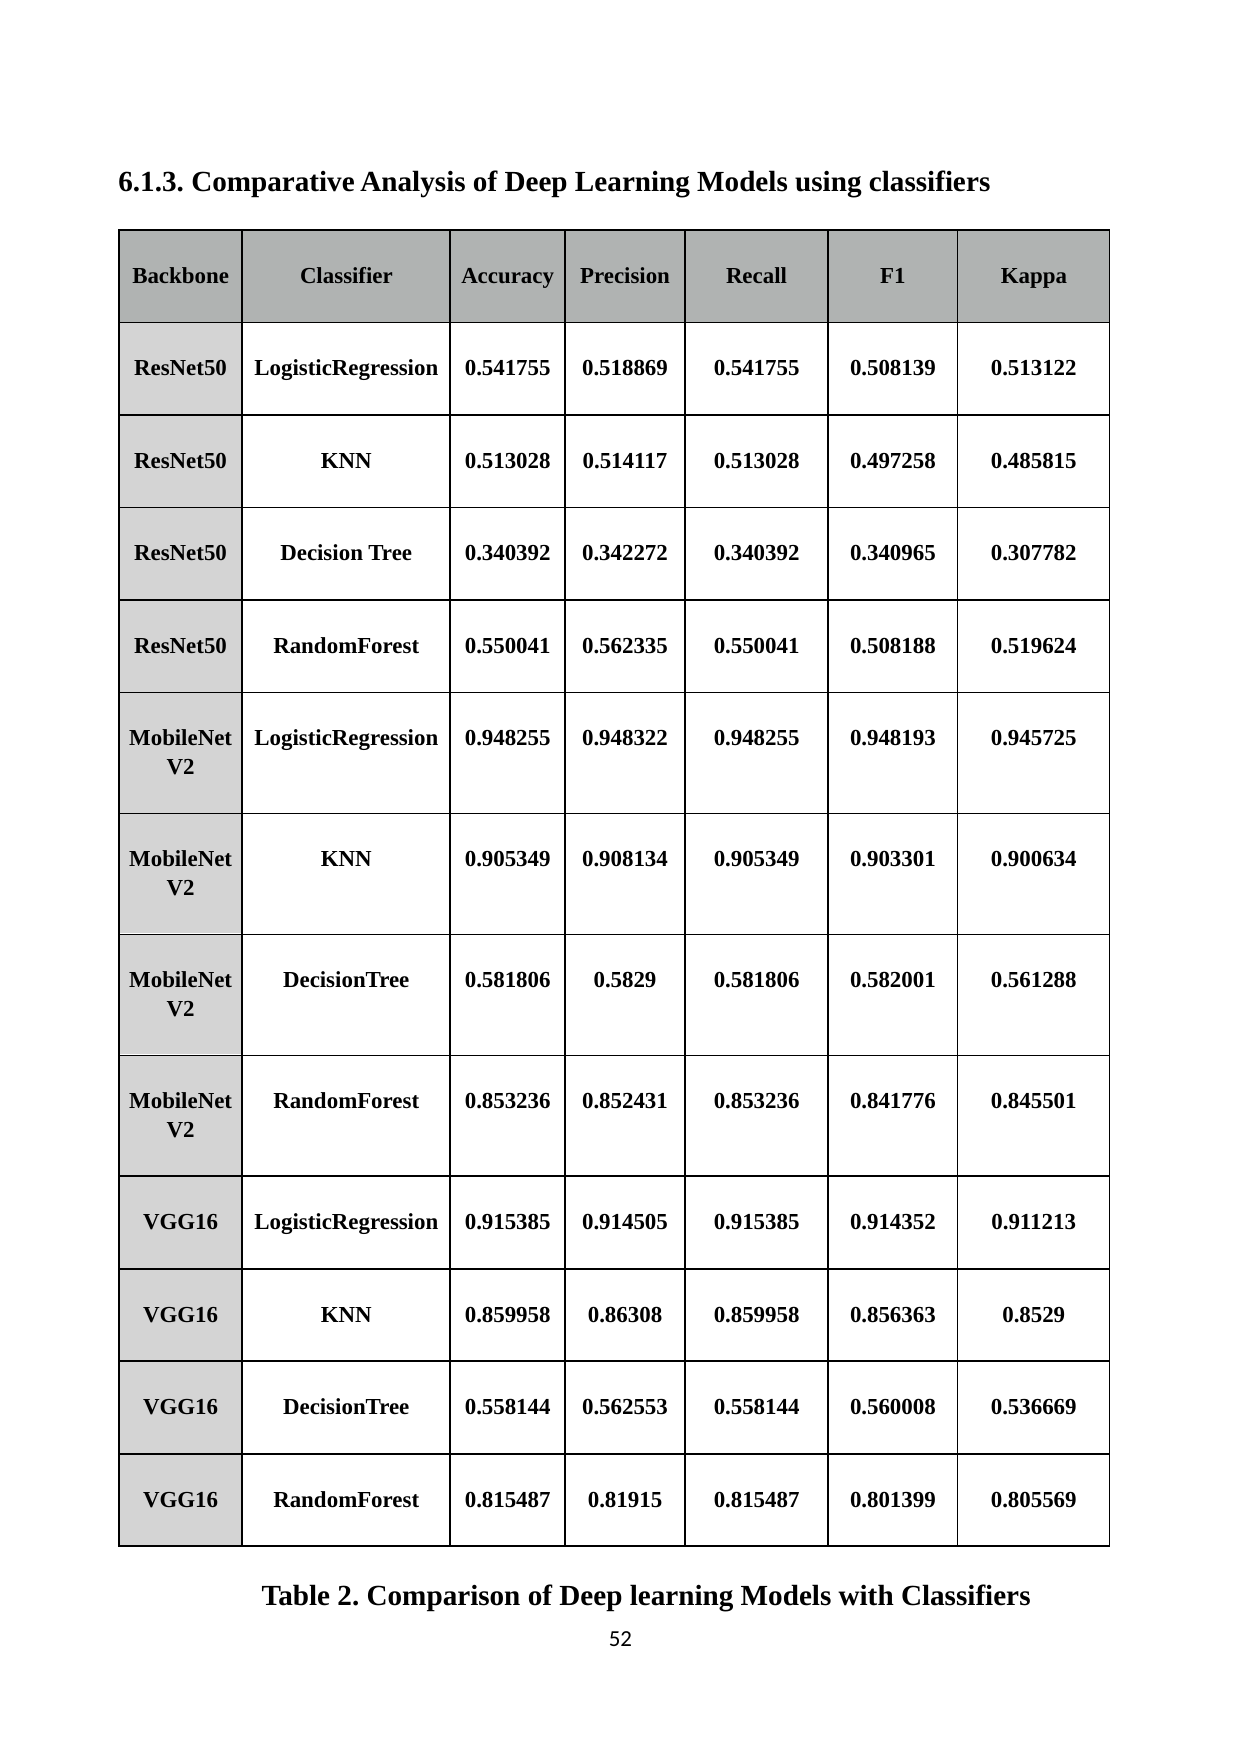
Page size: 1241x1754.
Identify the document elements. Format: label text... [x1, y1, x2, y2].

table_cell KNN [243, 416, 449, 507]
table_cell 0.513028 [451, 416, 564, 507]
table_cell 0.845501 [958, 1056, 1109, 1175]
table_cell 0.852431 [566, 1056, 684, 1175]
table_cell VGG16 [120, 1362, 241, 1453]
table_cell 0.581806 [686, 935, 827, 1054]
table_cell 0.815487 [451, 1455, 564, 1545]
table_cell VGG16 [120, 1455, 241, 1545]
table_cell 0.513122 [958, 323, 1109, 414]
table_cell 0.948322 [566, 693, 684, 813]
table_cell 0.948193 [829, 693, 957, 813]
table_cell 0.900634 [958, 814, 1109, 933]
table_cell 0.948255 [686, 693, 827, 813]
table_cell KNN [243, 1270, 449, 1360]
table_cell 0.853236 [686, 1056, 827, 1175]
table_cell 0.805569 [958, 1455, 1109, 1545]
table_cell KNN [243, 814, 449, 933]
table_cell MobileNetV2 [120, 1056, 241, 1175]
table_cell 0.558144 [451, 1362, 564, 1453]
table_cell 0.914505 [566, 1177, 684, 1268]
table_cell 0.908134 [566, 814, 684, 933]
table_cell 0.508188 [829, 601, 957, 692]
table_header Classifier [243, 231, 449, 322]
table_cell Decision Tree [243, 508, 449, 599]
table_cell ResNet50 [120, 601, 241, 692]
table_cell 0.518869 [566, 323, 684, 414]
table_cell 0.914352 [829, 1177, 957, 1268]
table_header Recall [686, 231, 827, 322]
text 6.1.3. Comparative Analysis of Deep Learning Models using classifiers [118, 133, 1122, 197]
table_cell ResNet50 [120, 323, 241, 414]
table_cell 0.562553 [566, 1362, 684, 1453]
table_cell 0.582001 [829, 935, 957, 1054]
table_cell 0.859958 [686, 1270, 827, 1360]
table_cell 0.856363 [829, 1270, 957, 1360]
table_cell 0.536669 [958, 1362, 1109, 1453]
table_cell MobileNetV2 [120, 935, 241, 1054]
table_cell 0.562335 [566, 601, 684, 692]
table_header F1 [829, 231, 957, 322]
table_cell 0.550041 [686, 601, 827, 692]
table_cell LogisticRegression [243, 323, 449, 414]
text Table 2. Comparison of Deep learning Models with Classifiers [118, 1547, 1122, 1611]
table_cell 0.905349 [686, 814, 827, 933]
table_cell 0.307782 [958, 508, 1109, 599]
table_cell 0.945725 [958, 693, 1109, 813]
table_cell RandomForest [243, 601, 449, 692]
table_cell 0.815487 [686, 1455, 827, 1545]
table_cell 0.340392 [686, 508, 827, 599]
table_cell 0.853236 [451, 1056, 564, 1175]
table_cell 0.561288 [958, 935, 1109, 1054]
table_cell 0.8529 [958, 1270, 1109, 1360]
table_cell 0.340965 [829, 508, 957, 599]
table_cell MobileNetV2 [120, 814, 241, 933]
table_cell 0.905349 [451, 814, 564, 933]
table_cell ResNet50 [120, 416, 241, 507]
table_cell 0.342272 [566, 508, 684, 599]
table_cell LogisticRegression [243, 1177, 449, 1268]
table_cell 0.915385 [686, 1177, 827, 1268]
table_cell DecisionTree [243, 935, 449, 1054]
table_cell VGG16 [120, 1270, 241, 1360]
table_cell 0.550041 [451, 601, 564, 692]
table_cell 0.948255 [451, 693, 564, 813]
table_header Backbone [120, 231, 241, 322]
table_cell 0.485815 [958, 416, 1109, 507]
table_cell 0.801399 [829, 1455, 957, 1545]
table_cell RandomForest [243, 1056, 449, 1175]
table_cell 0.508139 [829, 323, 957, 414]
table_cell 0.558144 [686, 1362, 827, 1453]
table_cell 0.519624 [958, 601, 1109, 692]
table_cell DecisionTree [243, 1362, 449, 1453]
table_cell MobileNetV2 [120, 693, 241, 813]
table_cell 0.541755 [451, 323, 564, 414]
table_cell RandomForest [243, 1455, 449, 1545]
table_cell 0.560008 [829, 1362, 957, 1453]
table_cell 0.81915 [566, 1455, 684, 1545]
table_cell VGG16 [120, 1177, 241, 1268]
table_cell 0.903301 [829, 814, 957, 933]
table_cell 0.915385 [451, 1177, 564, 1268]
table_cell 0.911213 [958, 1177, 1109, 1268]
table_cell 0.497258 [829, 416, 957, 507]
table_header Kappa [958, 231, 1109, 322]
table_cell 0.340392 [451, 508, 564, 599]
table_cell LogisticRegression [243, 693, 449, 813]
table_header Accuracy [451, 231, 564, 322]
table_cell 0.5829 [566, 935, 684, 1054]
table_cell 0.514117 [566, 416, 684, 507]
table_cell 0.513028 [686, 416, 827, 507]
table_cell ResNet50 [120, 508, 241, 599]
table_cell 0.841776 [829, 1056, 957, 1175]
table_cell 0.581806 [451, 935, 564, 1054]
table_cell 0.859958 [451, 1270, 564, 1360]
table_cell 0.541755 [686, 323, 827, 414]
table_header Precision [566, 231, 684, 322]
table_cell 0.86308 [566, 1270, 684, 1360]
